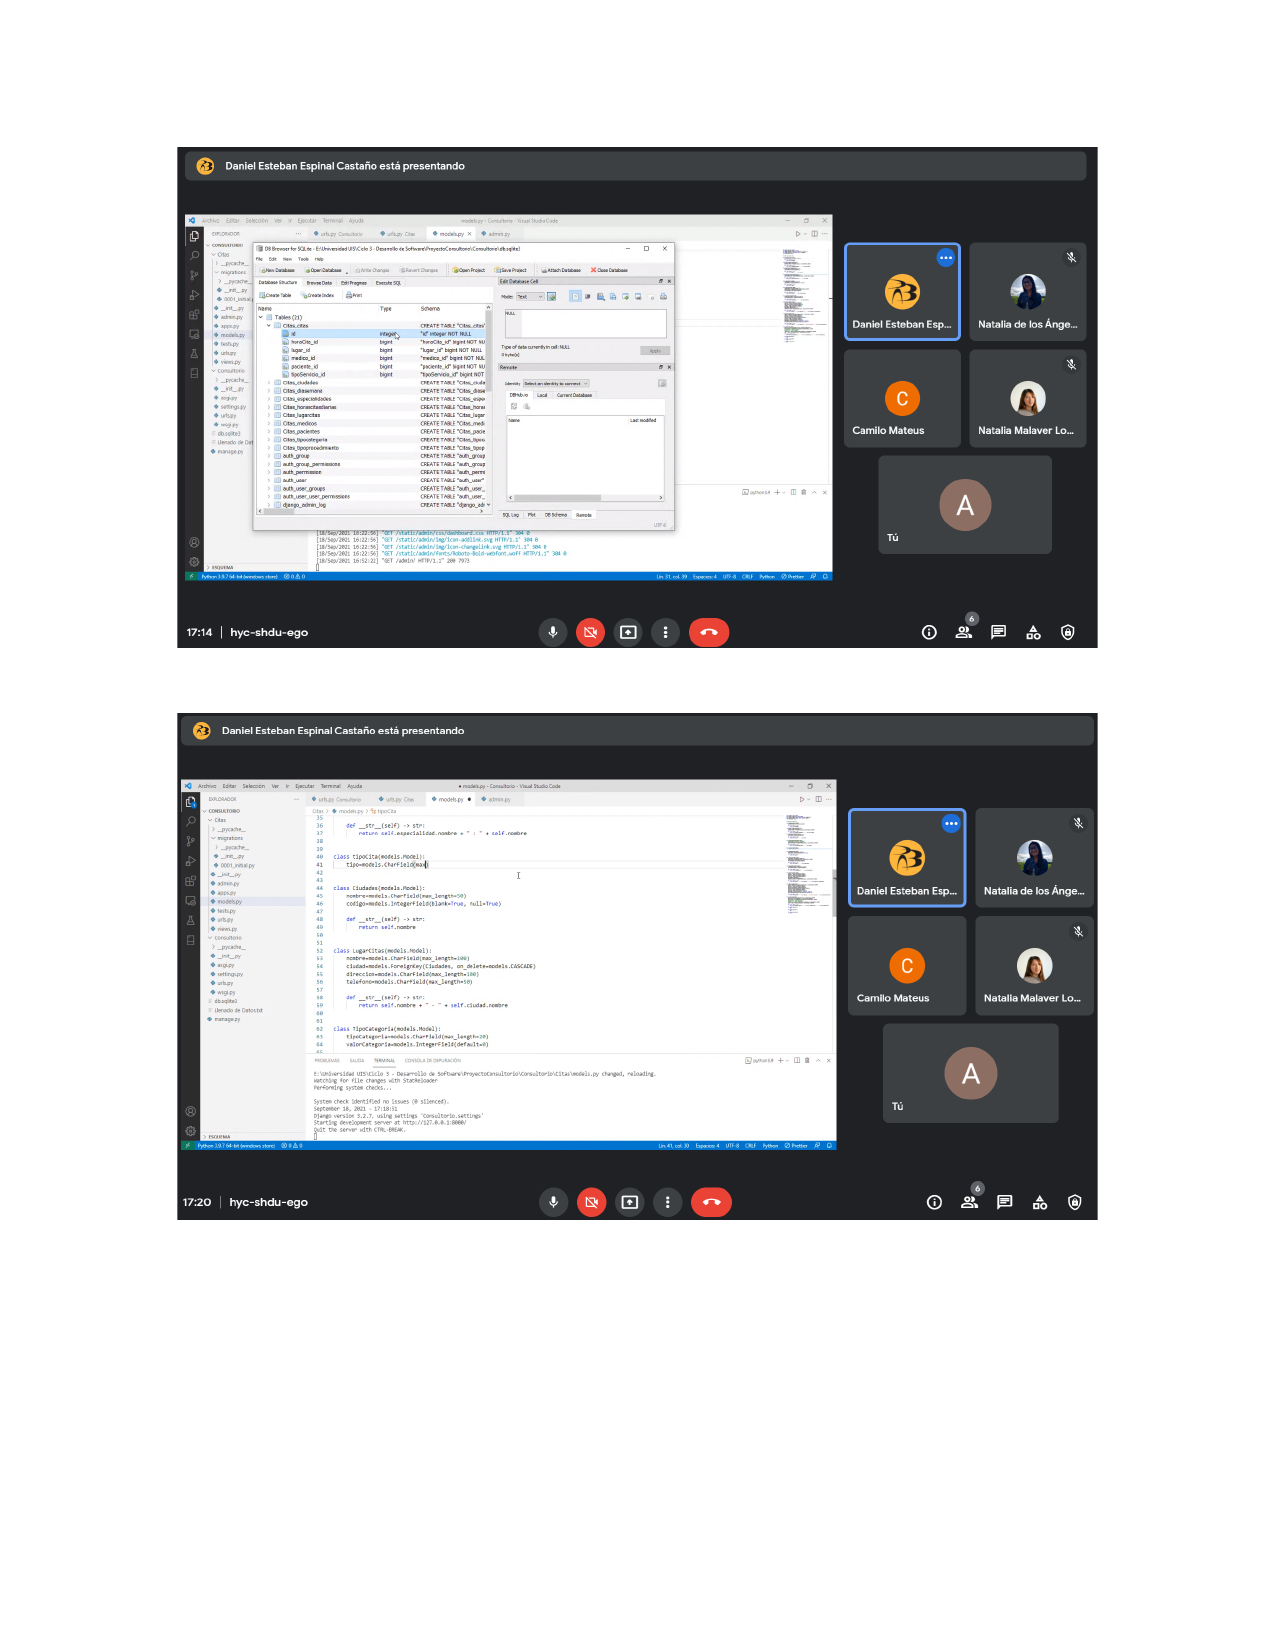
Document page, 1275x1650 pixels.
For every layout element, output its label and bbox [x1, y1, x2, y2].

picture [177, 147, 1098, 648]
picture [177, 713, 1098, 1220]
